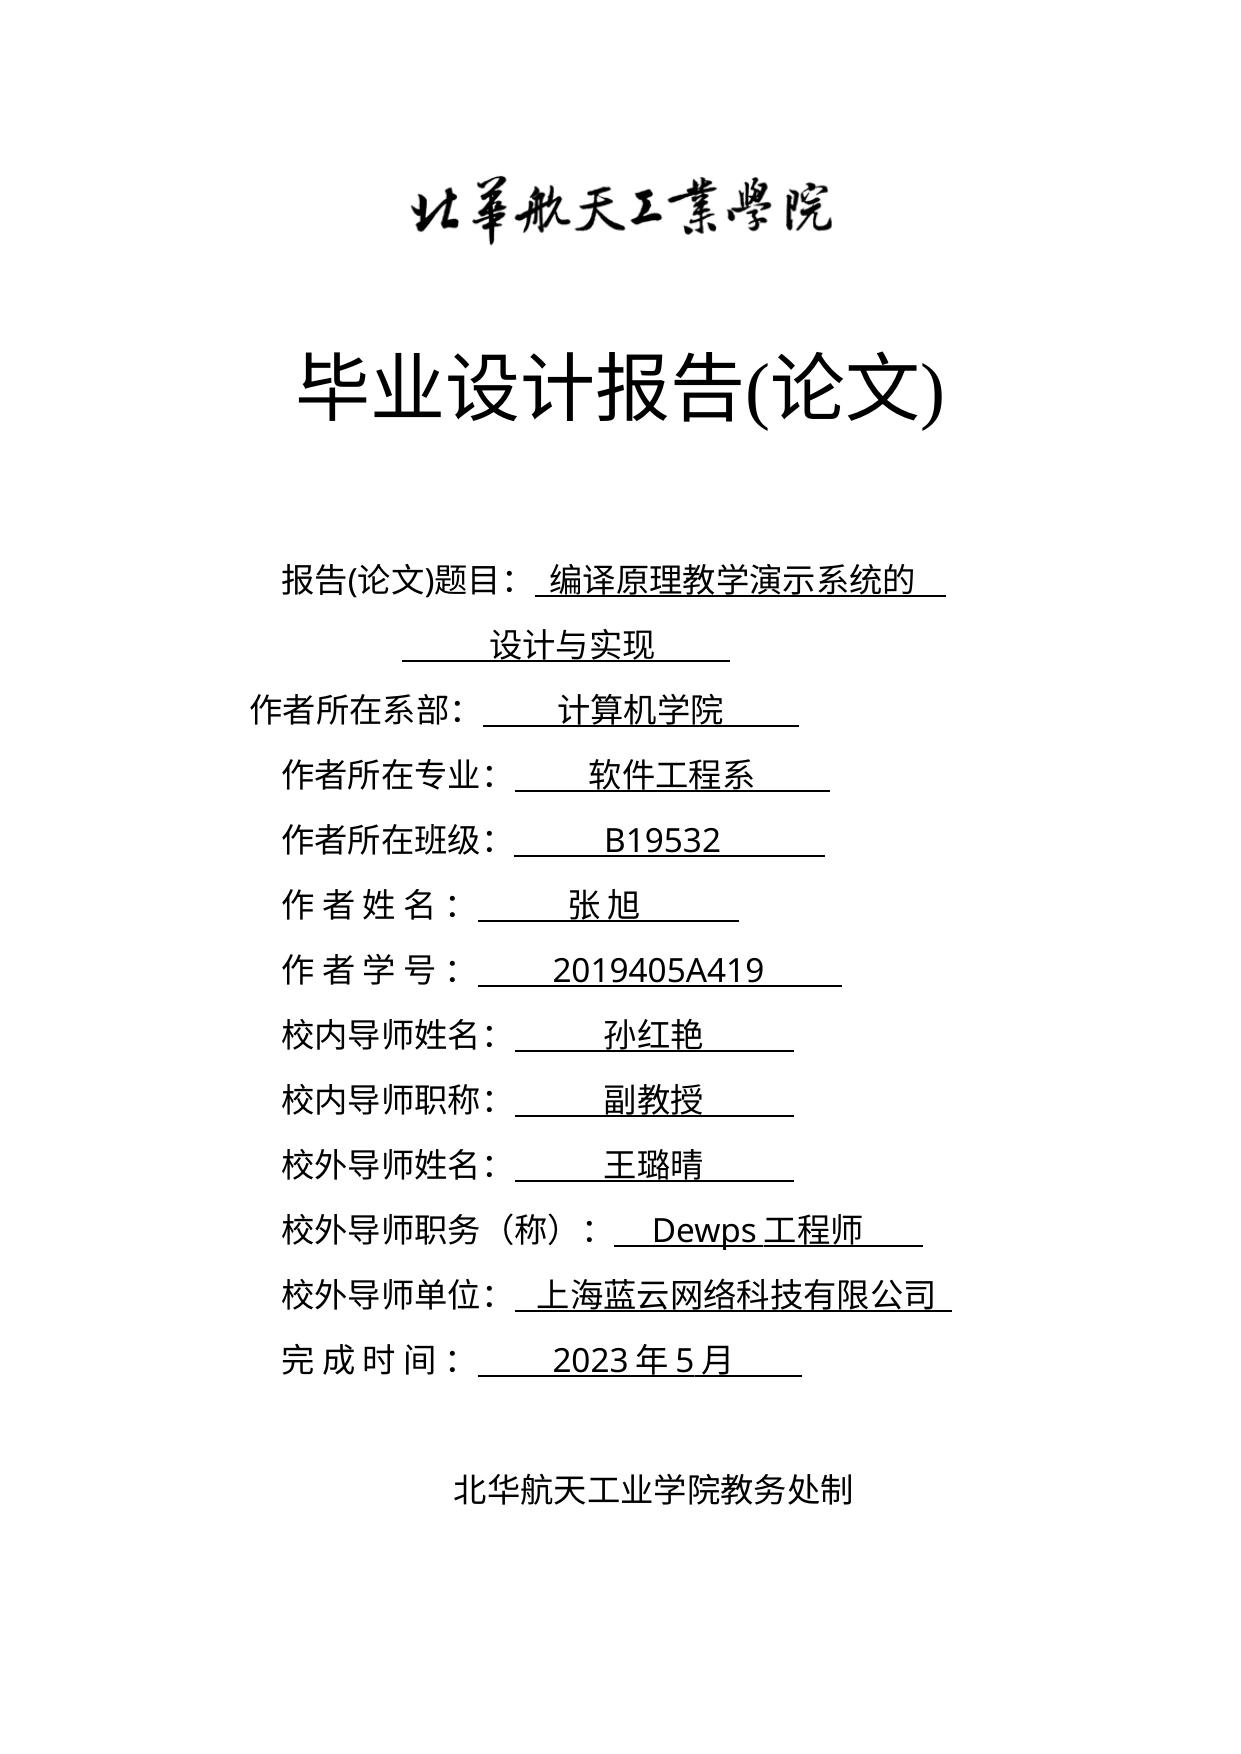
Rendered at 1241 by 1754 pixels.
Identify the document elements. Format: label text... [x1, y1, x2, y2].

text 作 者 学 号 ： 2019405A419 [148, 935, 1092, 1000]
text 报告(论文)题目： 编译原理教学演示系统的 [148, 545, 1092, 610]
picture [397, 155, 844, 261]
text 作 者 姓 名 ： 张 旭 [148, 870, 1092, 935]
text 校外导师职务（称）： Dewps工程师 [148, 1195, 1092, 1260]
text 校外导师姓名： 王璐晴 [148, 1130, 1092, 1195]
text 作者所在系部： 计算机学院 [148, 675, 1092, 740]
text 作者所在专业： 软件工程系 [148, 740, 1092, 805]
text 完 成 时 间 ： 2023年5月 [148, 1325, 1092, 1390]
text 校外导师单位： 上海蓝云网络科技有限公司 [148, 1260, 1092, 1325]
text 校内导师姓名： 孙红艳 [148, 1000, 1092, 1065]
text 作者所在班级： B19532 [148, 805, 1092, 870]
text 北华航天工业学院教务处制 [148, 1455, 1092, 1520]
text 设计与实现 [148, 610, 1092, 675]
text 校内导师职称： 副教授 [148, 1065, 1092, 1130]
text 毕业设计报告(论文) [148, 318, 1092, 448]
